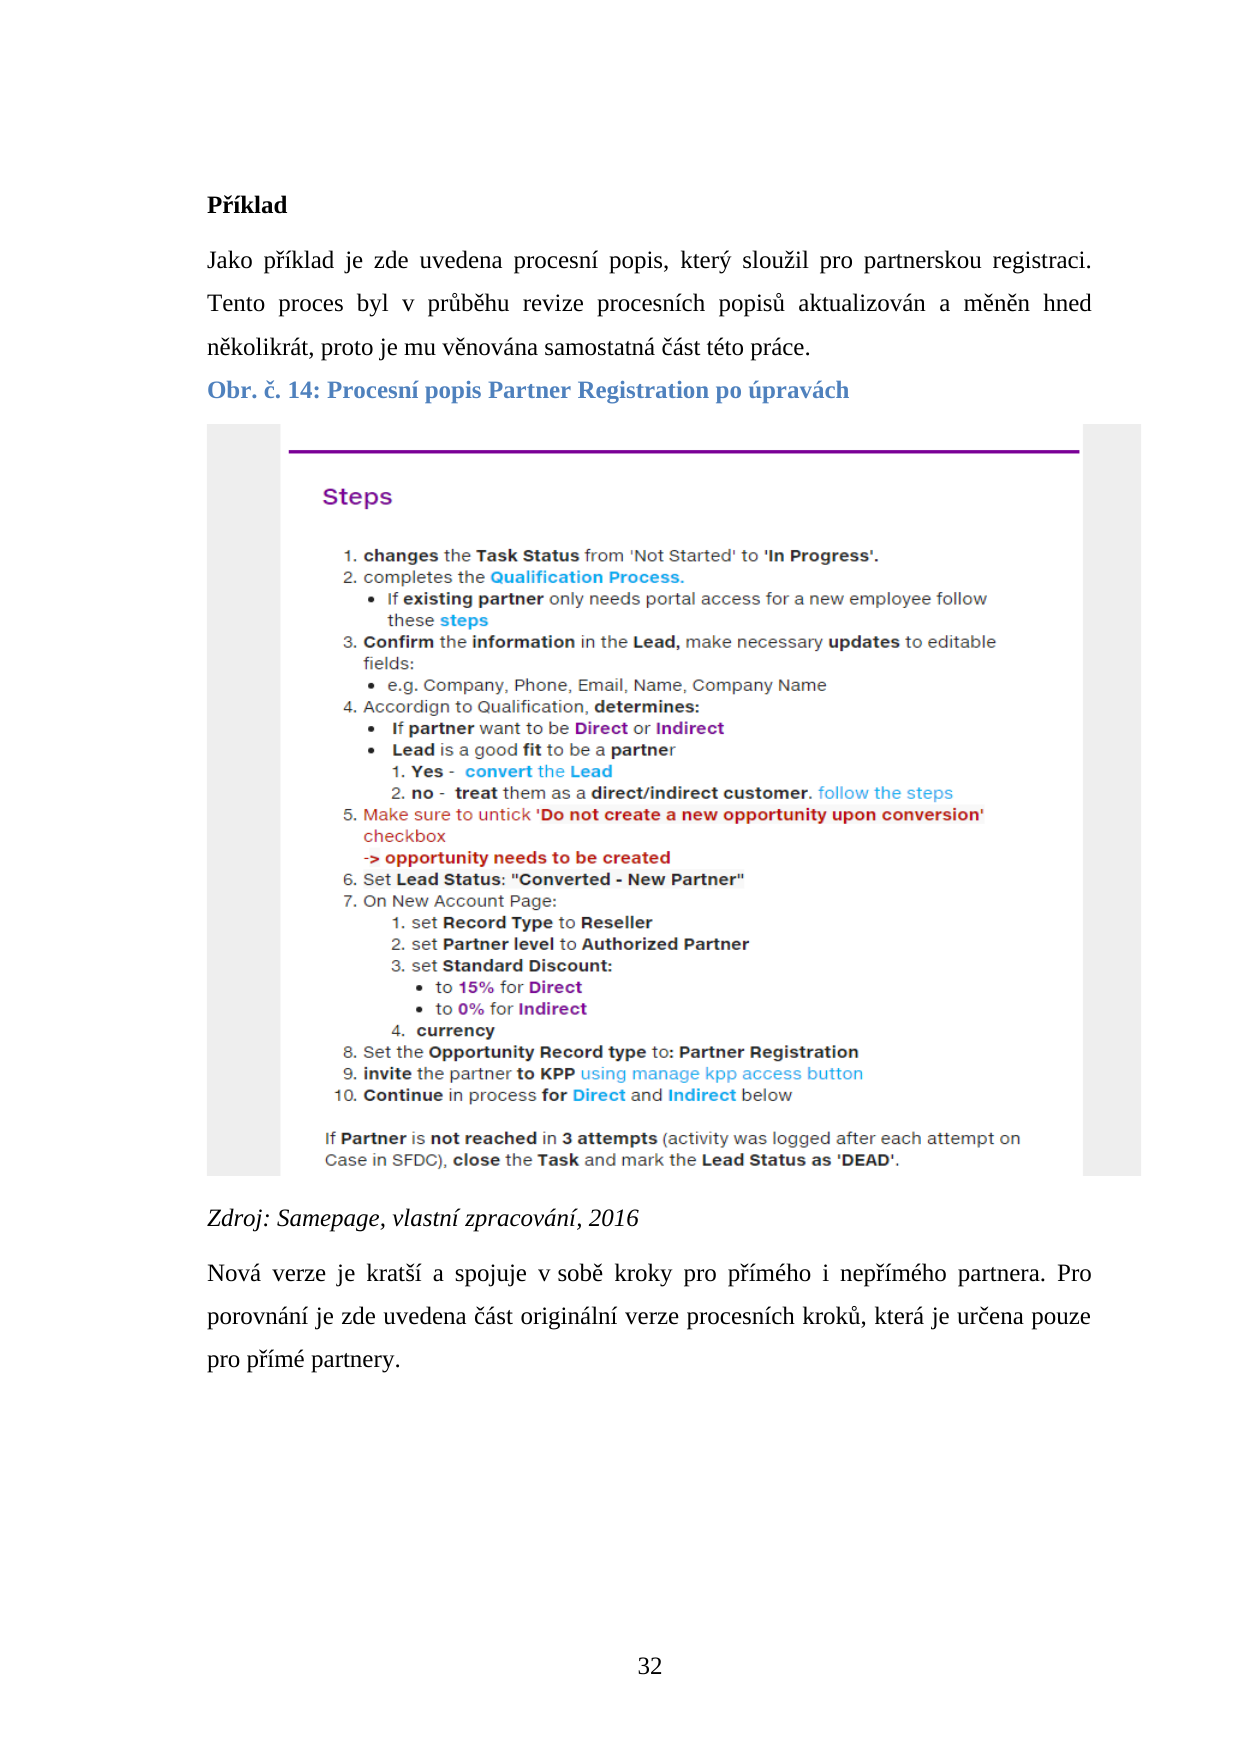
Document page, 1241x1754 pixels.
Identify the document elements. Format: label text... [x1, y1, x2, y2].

text Zdroj: Samepage, vlastní zpracování, 2016 [207, 1203, 1092, 1231]
subtitle Příklad [207, 190, 1092, 218]
text Jako příklad je zde uvedena procesní popis, který sloužil pro partnerskou registraci. Tento proces byl v průběhu revize procesních popisů aktualizován a měněn hned několikrát, proto je mu věnována samostatná část této práce. [207, 245, 1092, 360]
picture [206, 424, 1142, 1176]
text Obr. č. 14: Procesní popis Partner Registration po úpravách [207, 375, 1092, 403]
text Nová verze je kratší a spojuje v sobě kroky pro přímého i nepřímého partnera. Pro porovnání je zde uvedena část originální verze procesních kroků, která je určena pouze pro přímé partnery. [207, 1258, 1092, 1373]
